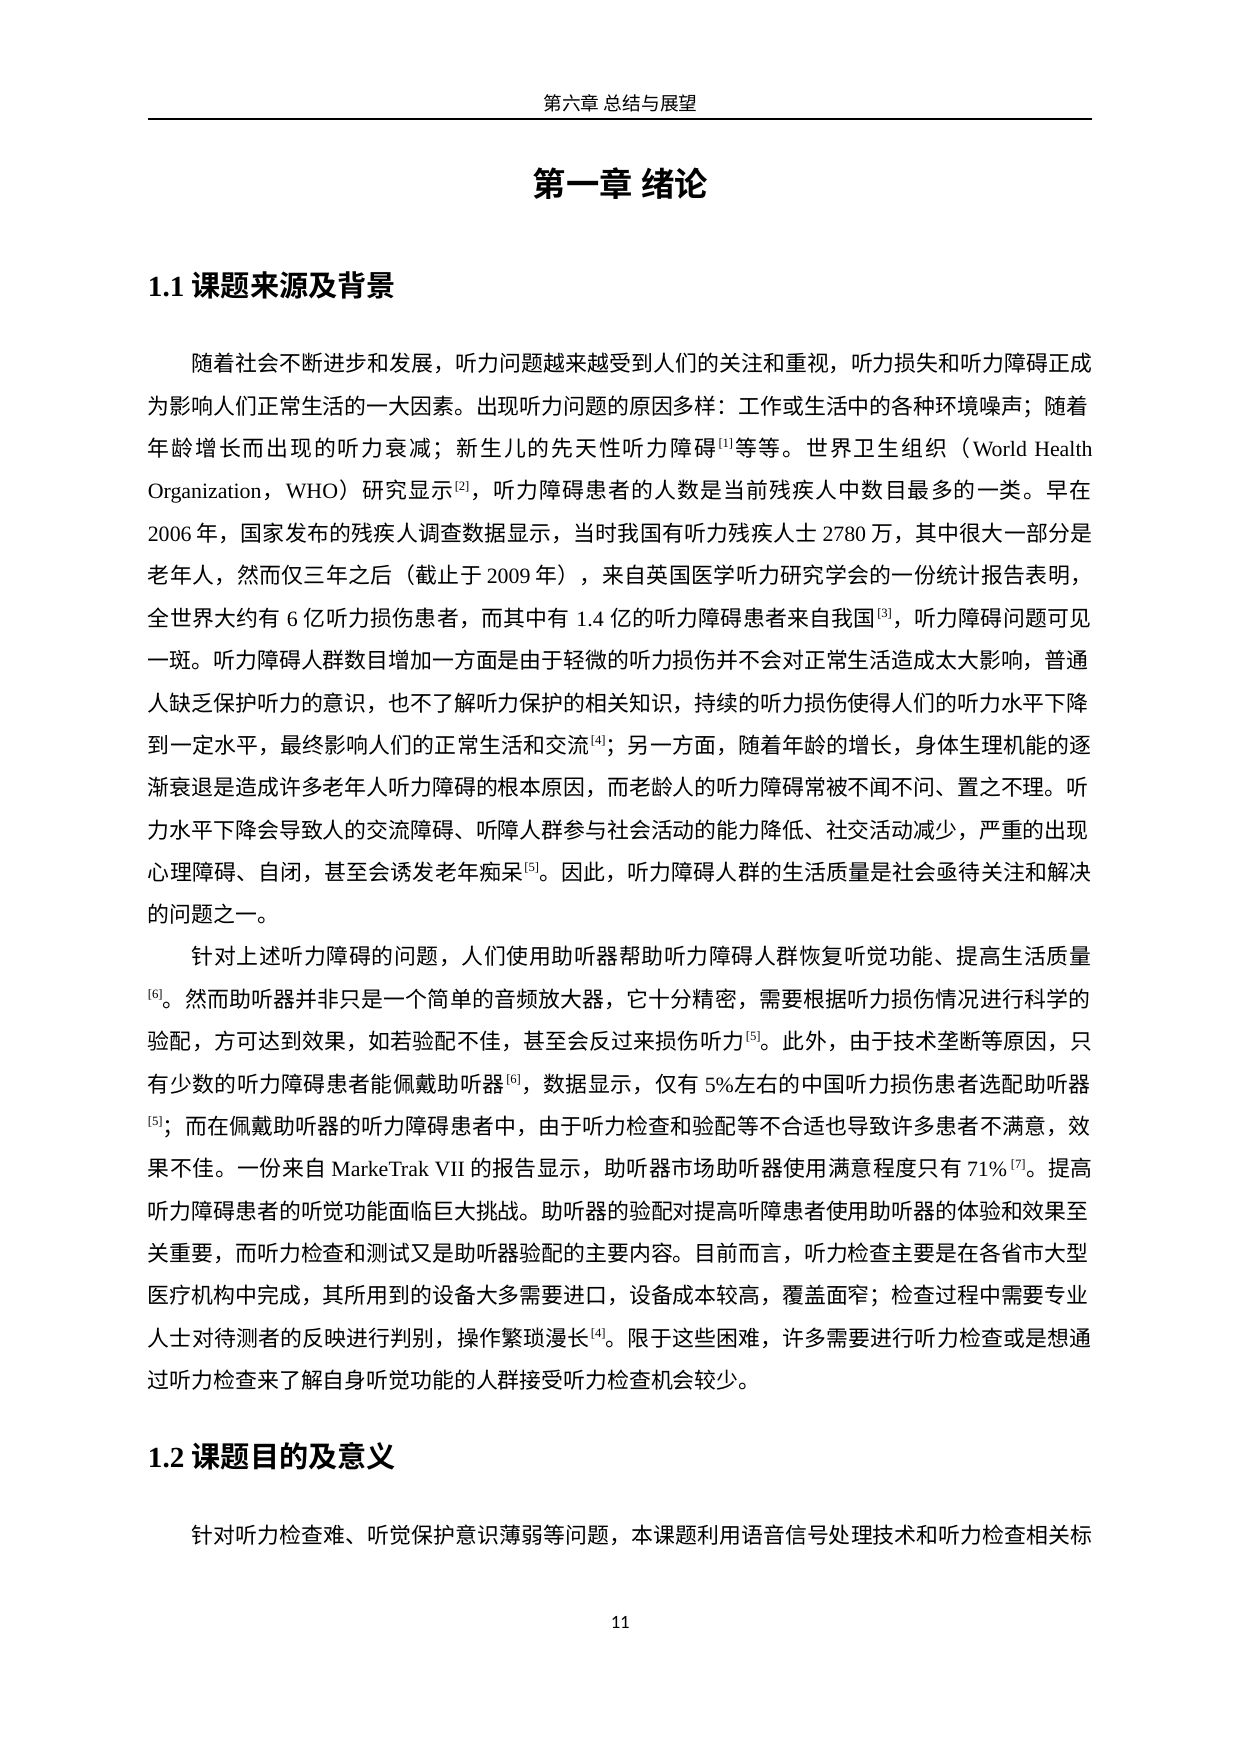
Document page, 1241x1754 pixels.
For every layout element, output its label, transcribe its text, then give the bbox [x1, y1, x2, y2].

list 课题来源及背景 [148, 250, 1092, 318]
text 针对上述听力障碍的问题，人们使用助听器帮助听力障碍人群恢复听觉功能、提高生活质量[6]。然而助听器并非只是一个简单的音频放大器，它十分精密，需要根据听力损伤情况进行科学的验配，方可达到效果，如若验配不佳，甚至会反过来损伤听力[5]。此外，由于技术垄断等原因，只有少数的听力障碍患者能佩戴助听器[6]，数据显示，仅有5%左右的中国听力损伤患者选配助听器[5]；而在佩戴助听器的听力障碍患者中，由于听力检查和验配等不合适也导致许多患者不满意，效果不佳。一份来自MarkeTrak VII的报告显示，助听器市场助听器使用满意程度只有71% [7]。提高听力障碍患者的听觉功能面临巨大挑战。助听器的验配对提高听障患者使用助听器的体验和效果至关重要，而听力检查和测试又是助听器验配的主要内容。目前而言，听力检查主要是在各省市大型医疗机构中完成，其所用到的设备大多需要进口，设备成本较高，覆盖面窄；检查过程中需要专业人士对待测者的反映进行判别，操作繁琐漫长[4]。限于这些困难，许多需要进行听力检查或是想通过听力检查来了解自身听觉功能的人群接受听力检查机会较少。 [148, 938, 1092, 1396]
text 随着社会不断进步和发展，听力问题越来越受到人们的关注和重视，听力损失和听力障碍正成为影响人们正常生活的一大因素。出现听力问题的原因多样：工作或生活中的各种环境噪声；随着年龄增长而出现的听力衰减；新生儿的先天性听力障碍[1]等等。世界卫生组织（World Health Organization，WHO）研究显示[2]，听力障碍患者的人数是当前残疾人中数目最多的一类。早在2006年，国家发布的残疾人调查数据显示，当时我国有听力残疾人士2780万，其中很大一部分是老年人，然而仅三年之后（截止于2009年），来自英国医学听力研究学会的一份统计报告表明，全世界大约有 6 亿听力损伤患者，而其中有 1.4 亿的听力障碍患者来自我国[3]，听力障碍问题可见一斑。听力障碍人群数目增加一方面是由于轻微的听力损伤并不会对正常生活造成太大影响，普通人缺乏保护听力的意识，也不了解听力保护的相关知识，持续的听力损伤使得人们的听力水平下降到一定水平，最终影响人们的正常生活和交流[4]；另一方面，随着年龄的增长，身体生理机能的逐渐衰退是造成许多老年人听力障碍的根本原因，而老龄人的听力障碍常被不闻不问、置之不理。听力水平下降会导致人的交流障碍、听障人群参与社会活动的能力降低、社交活动减少，严重的出现心理障碍、自闭，甚至会诱发老年痴呆[5]。因此，听力障碍人群的生活质量是社会亟待关注和解决的问题之一。 [148, 345, 1092, 930]
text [148, 1516, 1092, 1550]
list 课题目的及意义 [148, 1421, 1092, 1489]
subtitle 绪论 [148, 148, 1092, 216]
